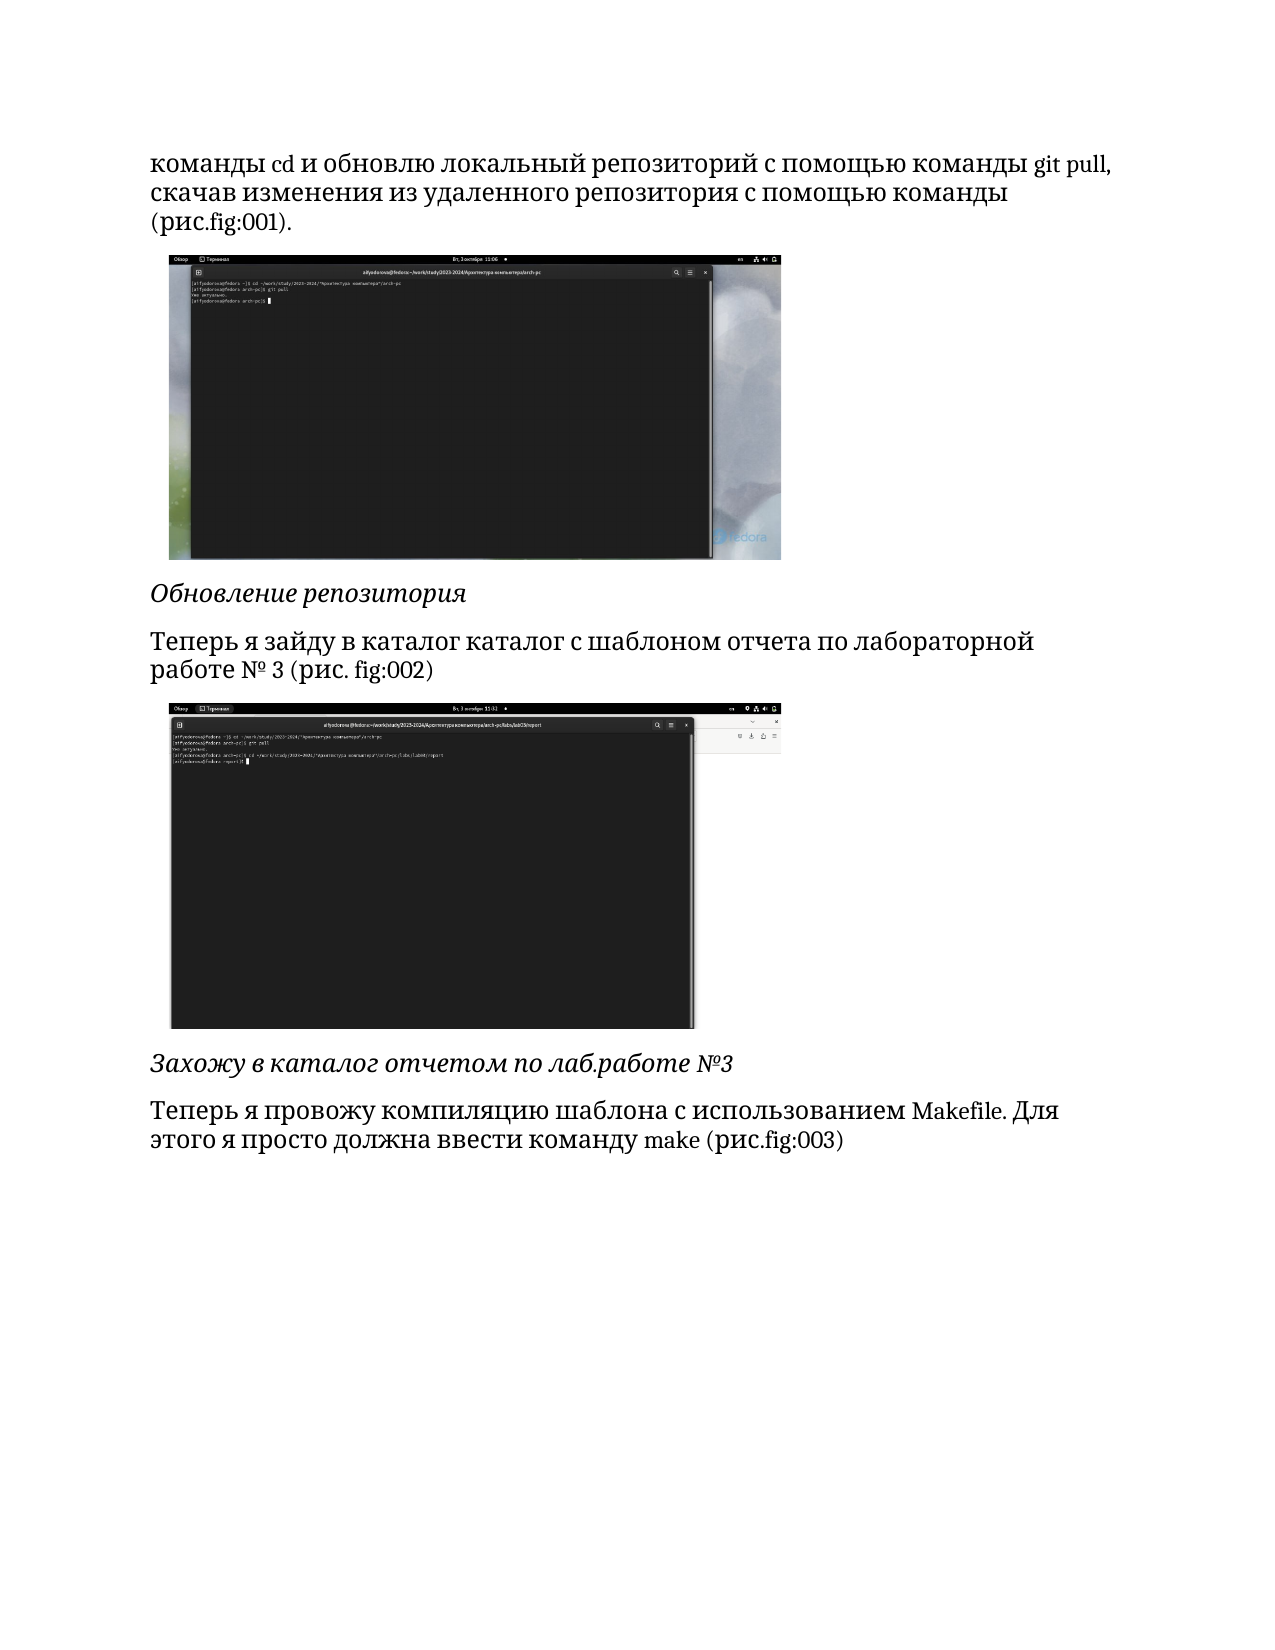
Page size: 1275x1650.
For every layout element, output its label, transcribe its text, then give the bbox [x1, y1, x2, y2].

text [150, 150, 1125, 236]
text Обновление репозитория [150, 580, 1125, 609]
text Захожу в каталог отчетом по лаб.работе №3 [150, 1050, 1125, 1078]
text Теперь я провожу компиляцию шаблона с использованием Makefile. Для этого я просто должна ввести команду make (рис.fig:003) [150, 1097, 1125, 1155]
picture [168, 703, 782, 1029]
text Теперь я зайду в каталог каталог с шаблоном отчета по лабораторной работе № 3 (рис. fig:002) [150, 628, 1125, 685]
picture [168, 255, 782, 560]
